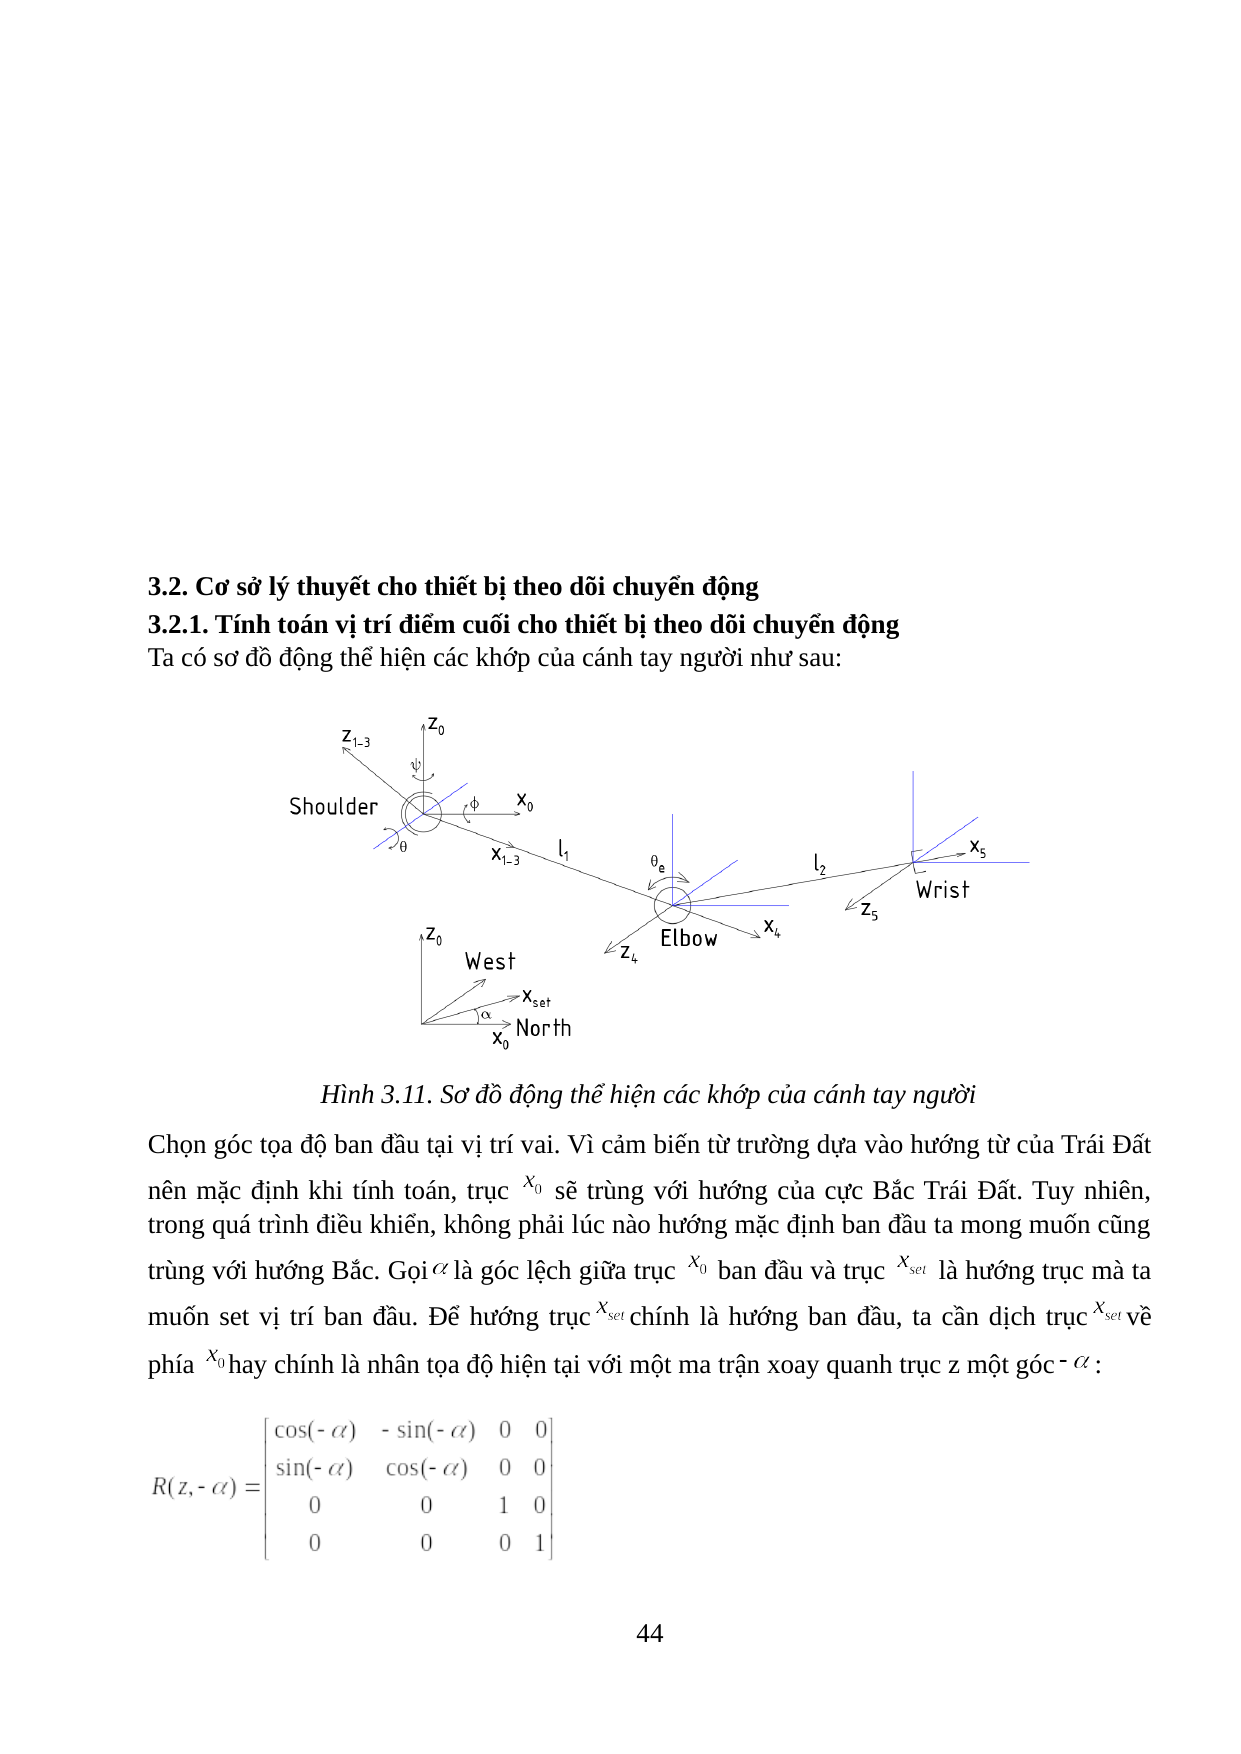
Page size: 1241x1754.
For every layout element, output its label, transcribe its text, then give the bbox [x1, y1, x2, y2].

text Ta có sơ đồ động thể hiện các khớp của cánh tay người như sau: [148, 641, 1152, 672]
subtitle 3.2. Cơ sở lý thuyết cho thiết bị theo dõi chuyển động [148, 570, 1152, 601]
text Chọn góc tọa độ ban đầu tại vị trí vai. Vì cảm biến từ trường dựa vào hướng từ của Trái Đất nên mặc định khi tính toán, trục sẽ trùng với hướng của cực Bắc Trái Đất. Tuy nhiên, trong quá trình điều khiển, không phải lúc nào hướng mặc định ban đầu ta mong muốn cũng trùng với hướng Bắc. Gọilà góc lệch giữa trục ban đầu và trục là hướng trục mà ta muốn set vị trí ban đầu. Để hướng trụcchính là hướng ban đầu, ta cần dịch trụcvề phía hay chính là nhân tọa độ hiện tại với một ma trận xoay quanh trục z một góc: [148, 1128, 1152, 1393]
picture [261, 691, 1038, 1059]
text Hình 3.11. Sơ đồ động thể hiện các khớp của cánh tay người [148, 1078, 1152, 1109]
subtitle 3.2.1. Tính toán vị trí điểm cuối cho thiết bị theo dõi chuyển động [148, 608, 1152, 639]
